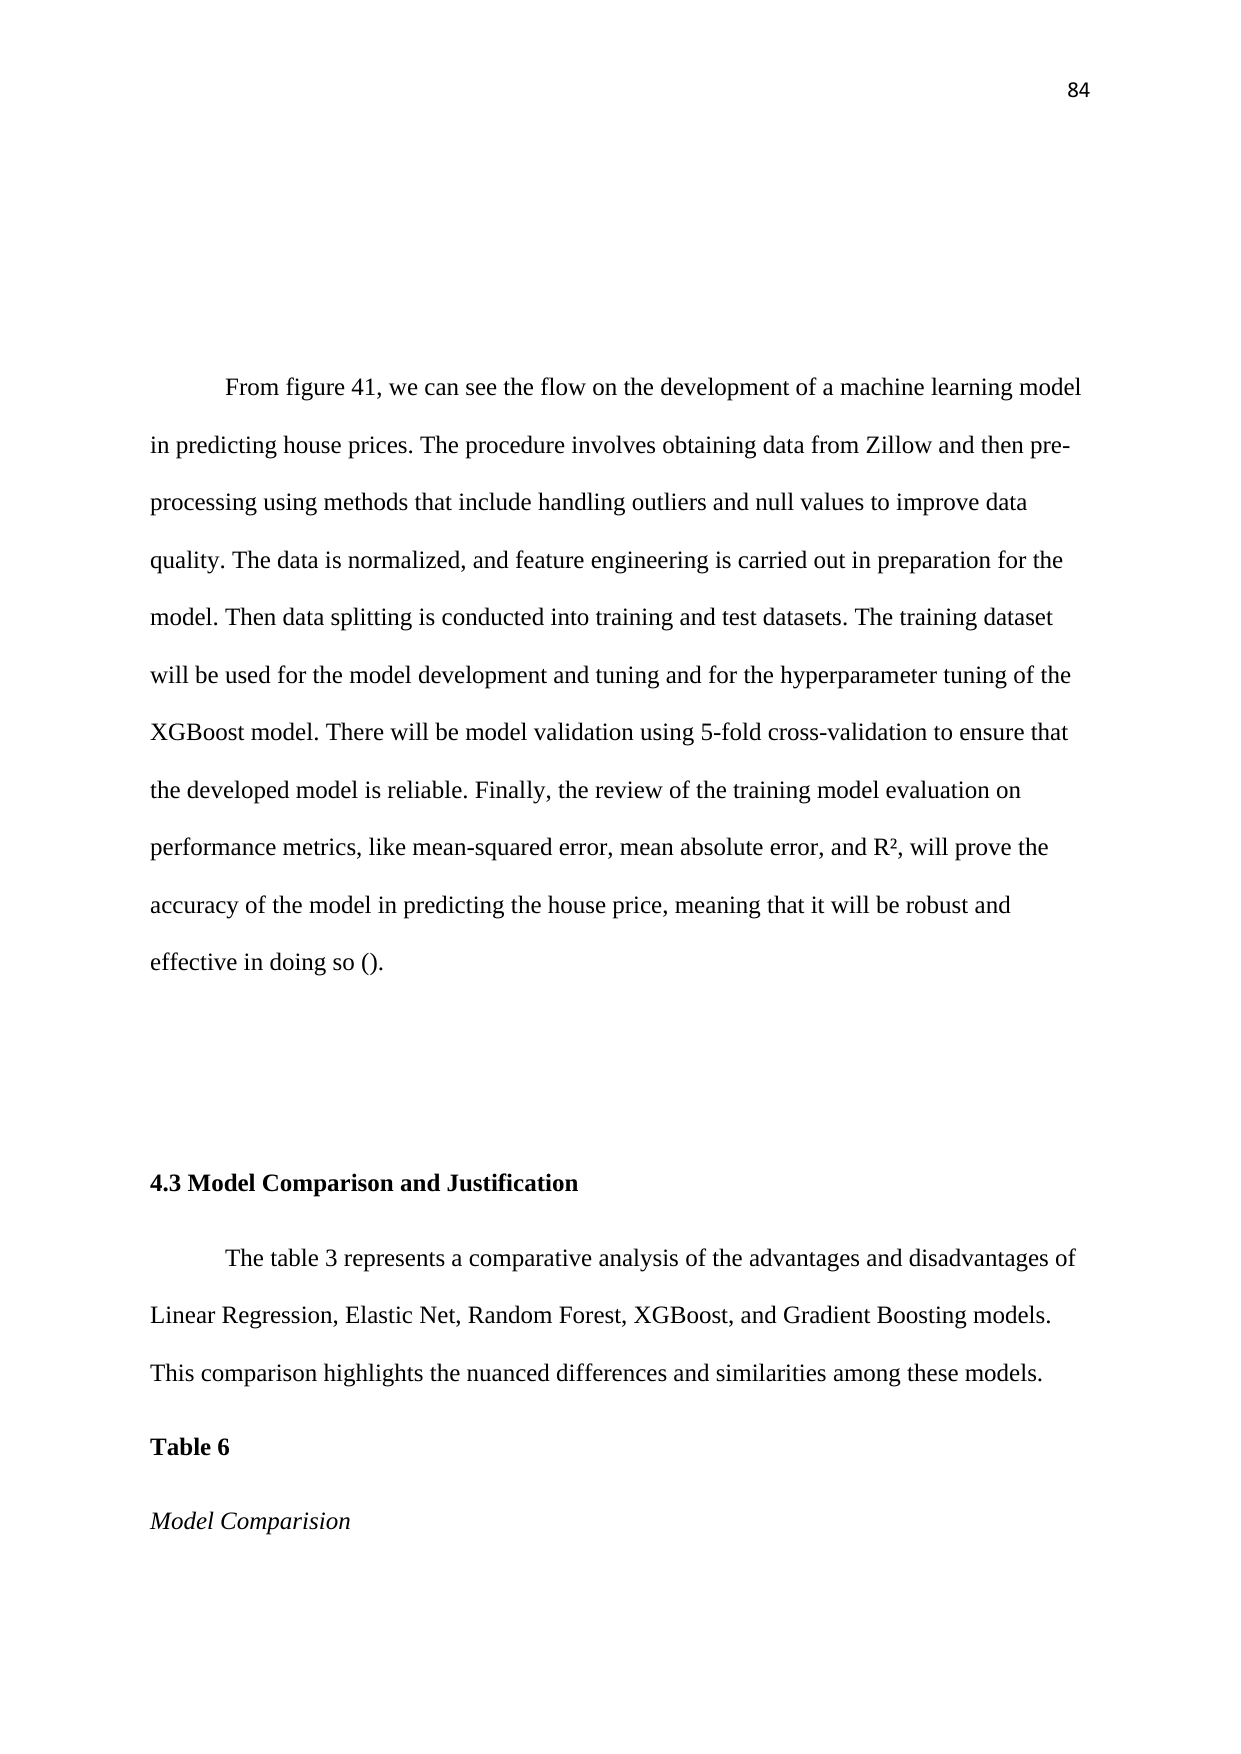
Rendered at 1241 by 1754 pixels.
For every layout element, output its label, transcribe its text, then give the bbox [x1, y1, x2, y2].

text From figure 41, we can see the flow on the development of a machine learning model in predicting house prices. The procedure involves obtaining data from Zillow and then pre-processing using methods that include handling outliers and null values to improve data quality. The data is normalized, and feature engineering is carried out in preparation for the model. Then data splitting is conducted into training and test datasets. The training dataset will be used for the model development and tuning and for the hyperparameter tuning of the XGBoost model. There will be model validation using 5-fold cross-validation to ensure that the developed model is reliable. Finally, the review of the training model evaluation on performance metrics, like mean-squared error, mean absolute error, and R², will prove the accuracy of the model in predicting the house price, meaning that it will be robust and effective in doing so (). [150, 372, 1090, 976]
text 4.3 Model Comparison and Justification [150, 1168, 1090, 1197]
text The table 3 represents a comparative analysis of the advantages and disadvantages of Linear Regression, Elastic Net, Random Forest, XGBoost, and Gradient Boosting models. This comparison highlights the nuanced differences and similarities among these models. [150, 1243, 1090, 1386]
text Model Comparision [150, 1506, 1090, 1535]
text Table 6 [150, 1432, 1090, 1461]
